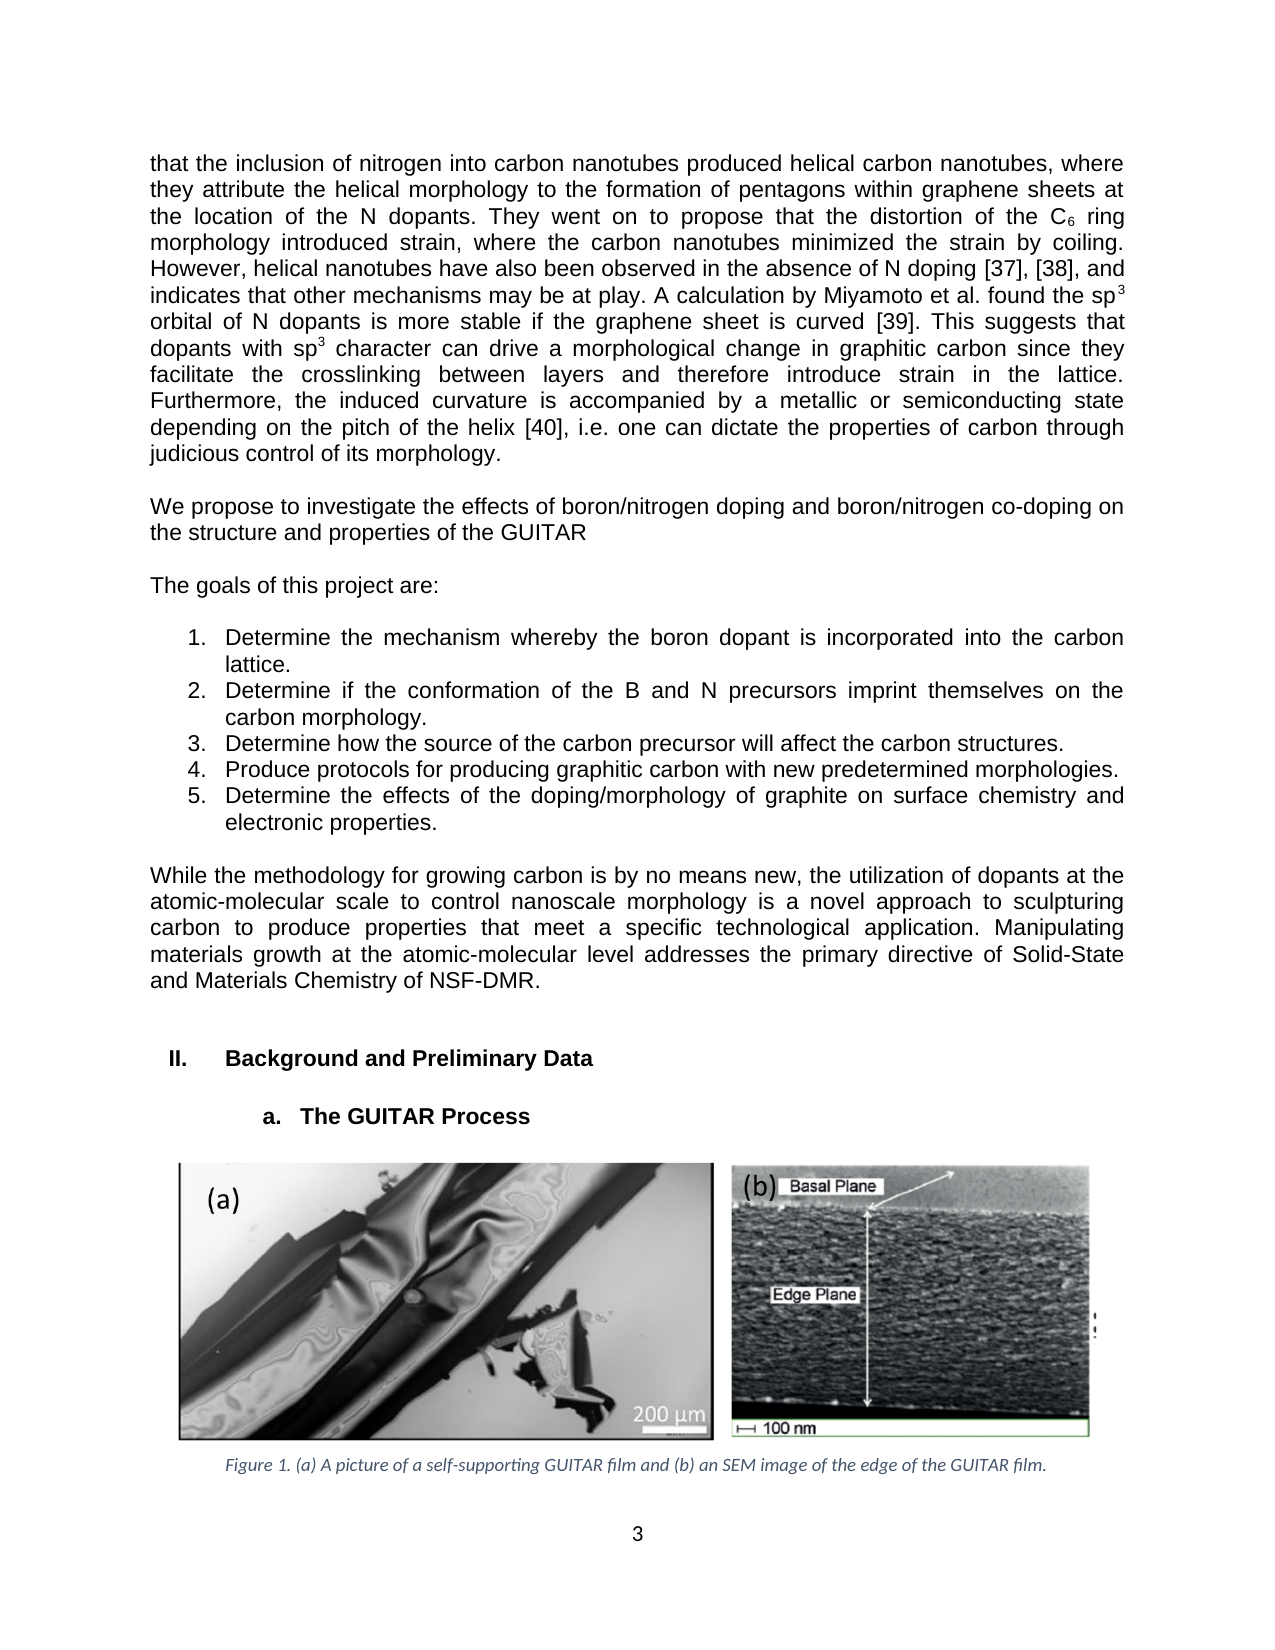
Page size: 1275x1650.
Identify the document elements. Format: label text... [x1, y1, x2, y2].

list Determine if the conformation of the B and N precursors imprint themselves on the carbon morphology. [187, 677, 1125, 730]
subtitle Background and Preliminary Data [187, 1045, 1125, 1071]
list Produce protocols for producing graphitic carbon with new predetermined morphologies. [187, 756, 1125, 782]
text The goals of this project are: [150, 572, 1125, 598]
list Determine how the source of the carbon precursor will affect the carbon structures. [187, 730, 1125, 756]
list Determine the effects of the doping/morphology of graphite on surface chemistry and electronic properties. [187, 782, 1125, 835]
picture [178, 1157, 1097, 1453]
text We propose to investigate the effects of boron/nitrogen doping and boron/nitrogen co-doping on the structure and properties of the GUITAR [150, 493, 1125, 545]
subtitle The GUITAR Process [262, 1103, 1125, 1129]
list Determine the mechanism whereby the boron dopant is incorporated into the carbon lattice. [187, 624, 1125, 677]
text While the methodology for growing carbon is by no means new, the utilization of dopants at the atomic-molecular scale to control nanoscale morphology is a novel approach to sculpturing carbon to produce properties that meet a specific technological application. Manipulating materials growth at the atomic-molecular level addresses the primary directive of Solid-State and Materials Chemistry of NSF-DMR. [150, 862, 1125, 993]
text Figure 1. (a) A picture of a self-supporting GUITAR film and (b) an SEM image of the edge of the GUITAR film. [150, 1453, 1125, 1476]
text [150, 150, 1125, 466]
